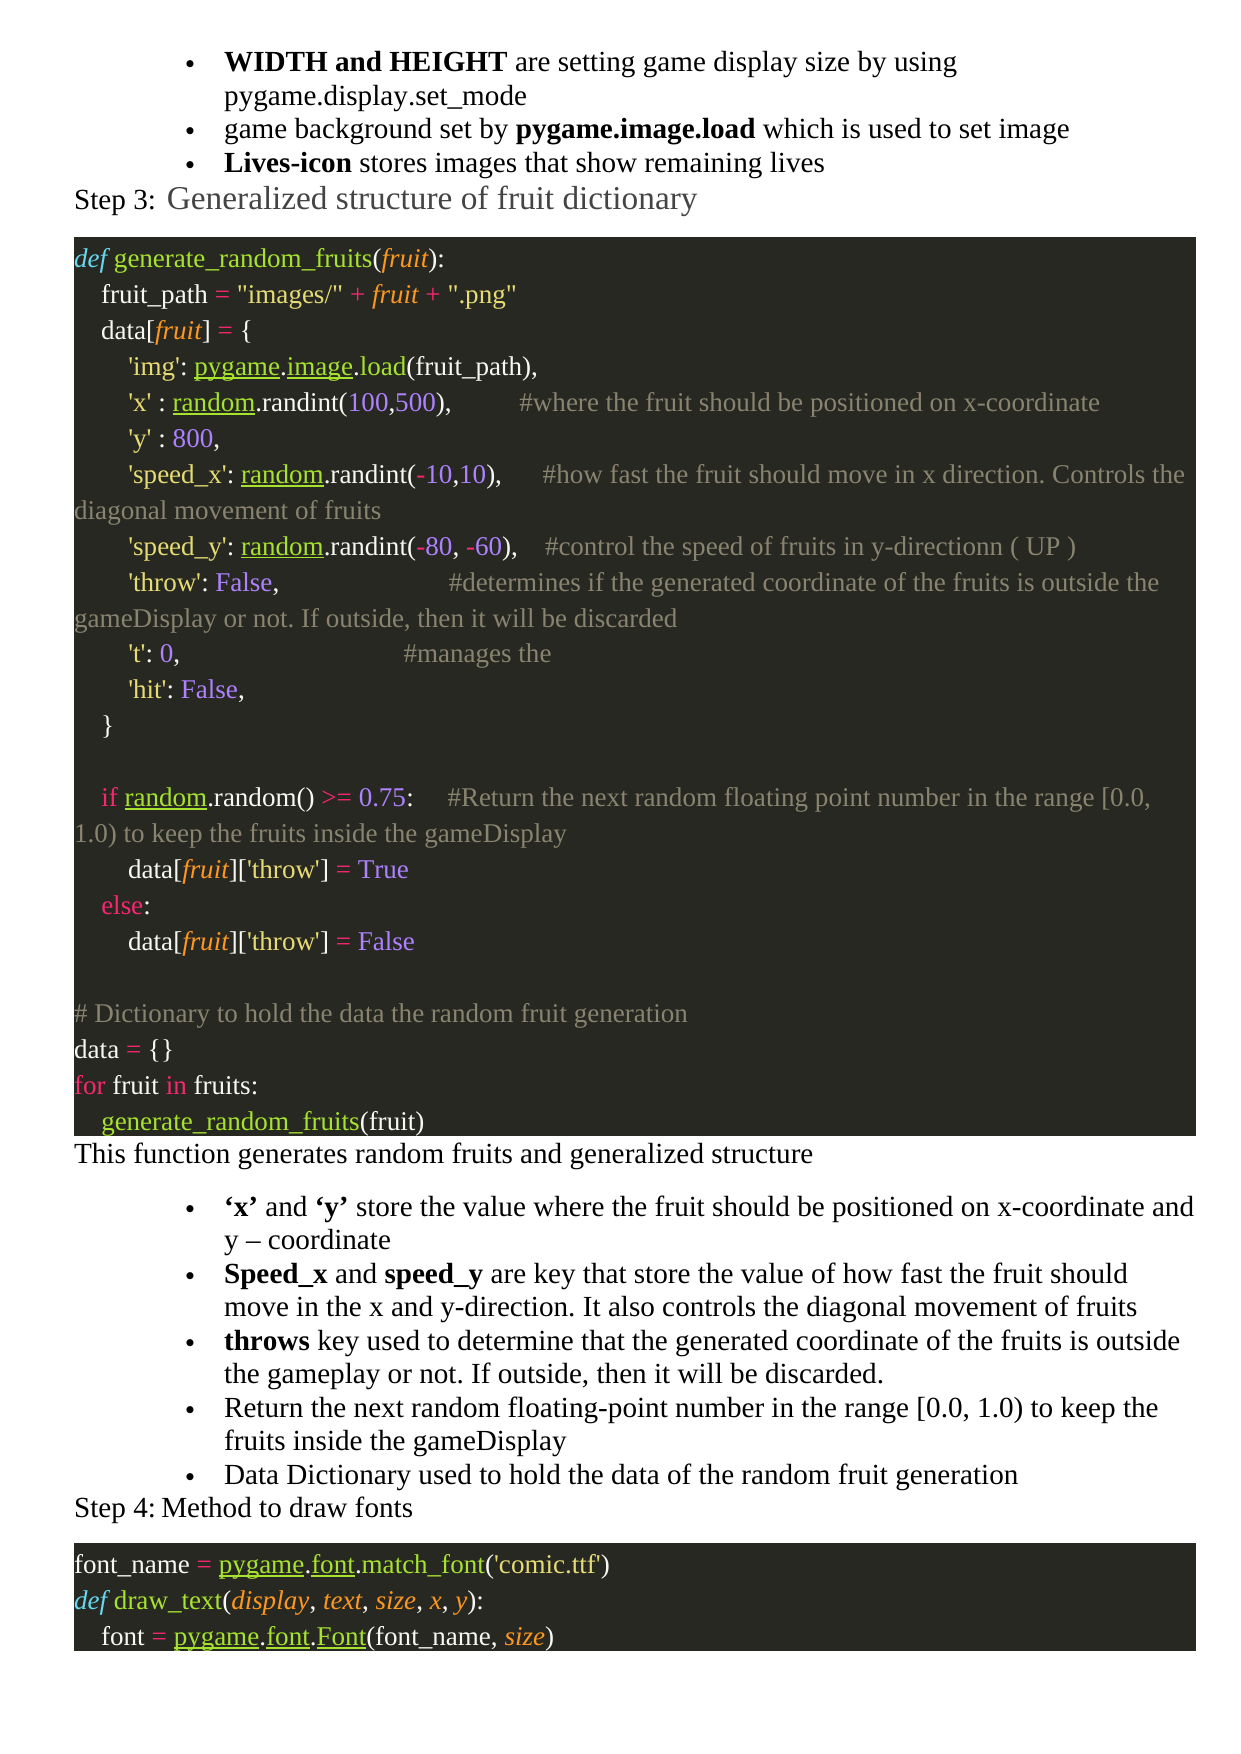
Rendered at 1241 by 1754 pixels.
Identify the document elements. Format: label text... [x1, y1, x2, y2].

text data = {} [74, 1028, 1196, 1064]
text font_name = pygame.font.match_font('comic.ttf') [74, 1543, 1196, 1579]
text 'throw': False, #determines if the generated coordinate of the fruits is outside the gameDisplay or not. If outside, then it will be discarded [74, 561, 1196, 633]
text data[fruit] = { [74, 309, 1196, 345]
list ‘x’ and ‘y’ store the value where the fruit should be positioned on x-coordinate and y – coordinate [186, 1189, 1196, 1256]
list throws key used to determine that the generated coordinate of the fruits is outside the gameplay or not. If outside, then it will be discarded. [186, 1323, 1196, 1390]
text 'img': pygame.image.load(fruit_path), [74, 345, 1196, 381]
list Lives-icon stores images that show remaining lives [186, 145, 1196, 178]
text 'speed_y': random.randint(-80, -60), #control the speed of fruits in y-directionn ( UP ) [74, 525, 1196, 561]
text data[fruit]['throw'] = True [74, 848, 1196, 884]
text Step 4: Method to draw fonts [74, 1491, 1196, 1524]
text 'y' : 800, [74, 417, 1196, 453]
text data[fruit]['throw'] = False [74, 920, 1196, 956]
list Data Dictionary used to hold the data of the random fruit generation [186, 1457, 1196, 1491]
text 't': 0, #manages the [74, 633, 1196, 669]
text else: [74, 884, 1196, 920]
text if random.random() >= 0.75: #Return the next random floating point number in the range [0.0, 1.0) to keep the fruits inside the gameDisplay [74, 777, 1196, 848]
text 'x' : random.randint(100,500), #where the fruit should be positioned on x-coordinate [74, 381, 1196, 417]
text for fruit in fruits: [74, 1064, 1196, 1100]
text 'hit': False, [74, 669, 1196, 705]
text def draw_text(display, text, size, x, y): [74, 1579, 1196, 1615]
text # Dictionary to hold the data the random fruit generation [74, 992, 1196, 1028]
text def generate_random_fruits(fruit): [74, 237, 1196, 273]
text 'speed_x': random.randint(-10,10), #how fast the fruit should move in x direction. Controls the diagonal movement of fruits [74, 453, 1196, 525]
text generate_random_fruits(fruit) [74, 1100, 1196, 1136]
text This function generates random fruits and generalized structure [74, 1136, 1196, 1169]
list game background set by pygame.image.load which is used to set image [186, 111, 1196, 145]
list WIDTH and HEIGHT are setting game display size by using pygame.display.set_mode [186, 44, 1196, 111]
text fruit_path = "images/" + fruit + ".png" [74, 273, 1196, 309]
text font = pygame.font.Font(font_name, size) [74, 1615, 1196, 1651]
list Return the next random floating-point number in the range [0.0, 1.0) to keep the fruits inside the gameDisplay [186, 1390, 1196, 1457]
list Speed_x and speed_y are key that store the value of how fast the fruit should move in the x and y-direction. It also controls the diagonal movement of fruits [186, 1256, 1196, 1323]
text Step 3: Generalized structure of fruit dictionary [74, 178, 1196, 217]
text } [74, 705, 1196, 741]
